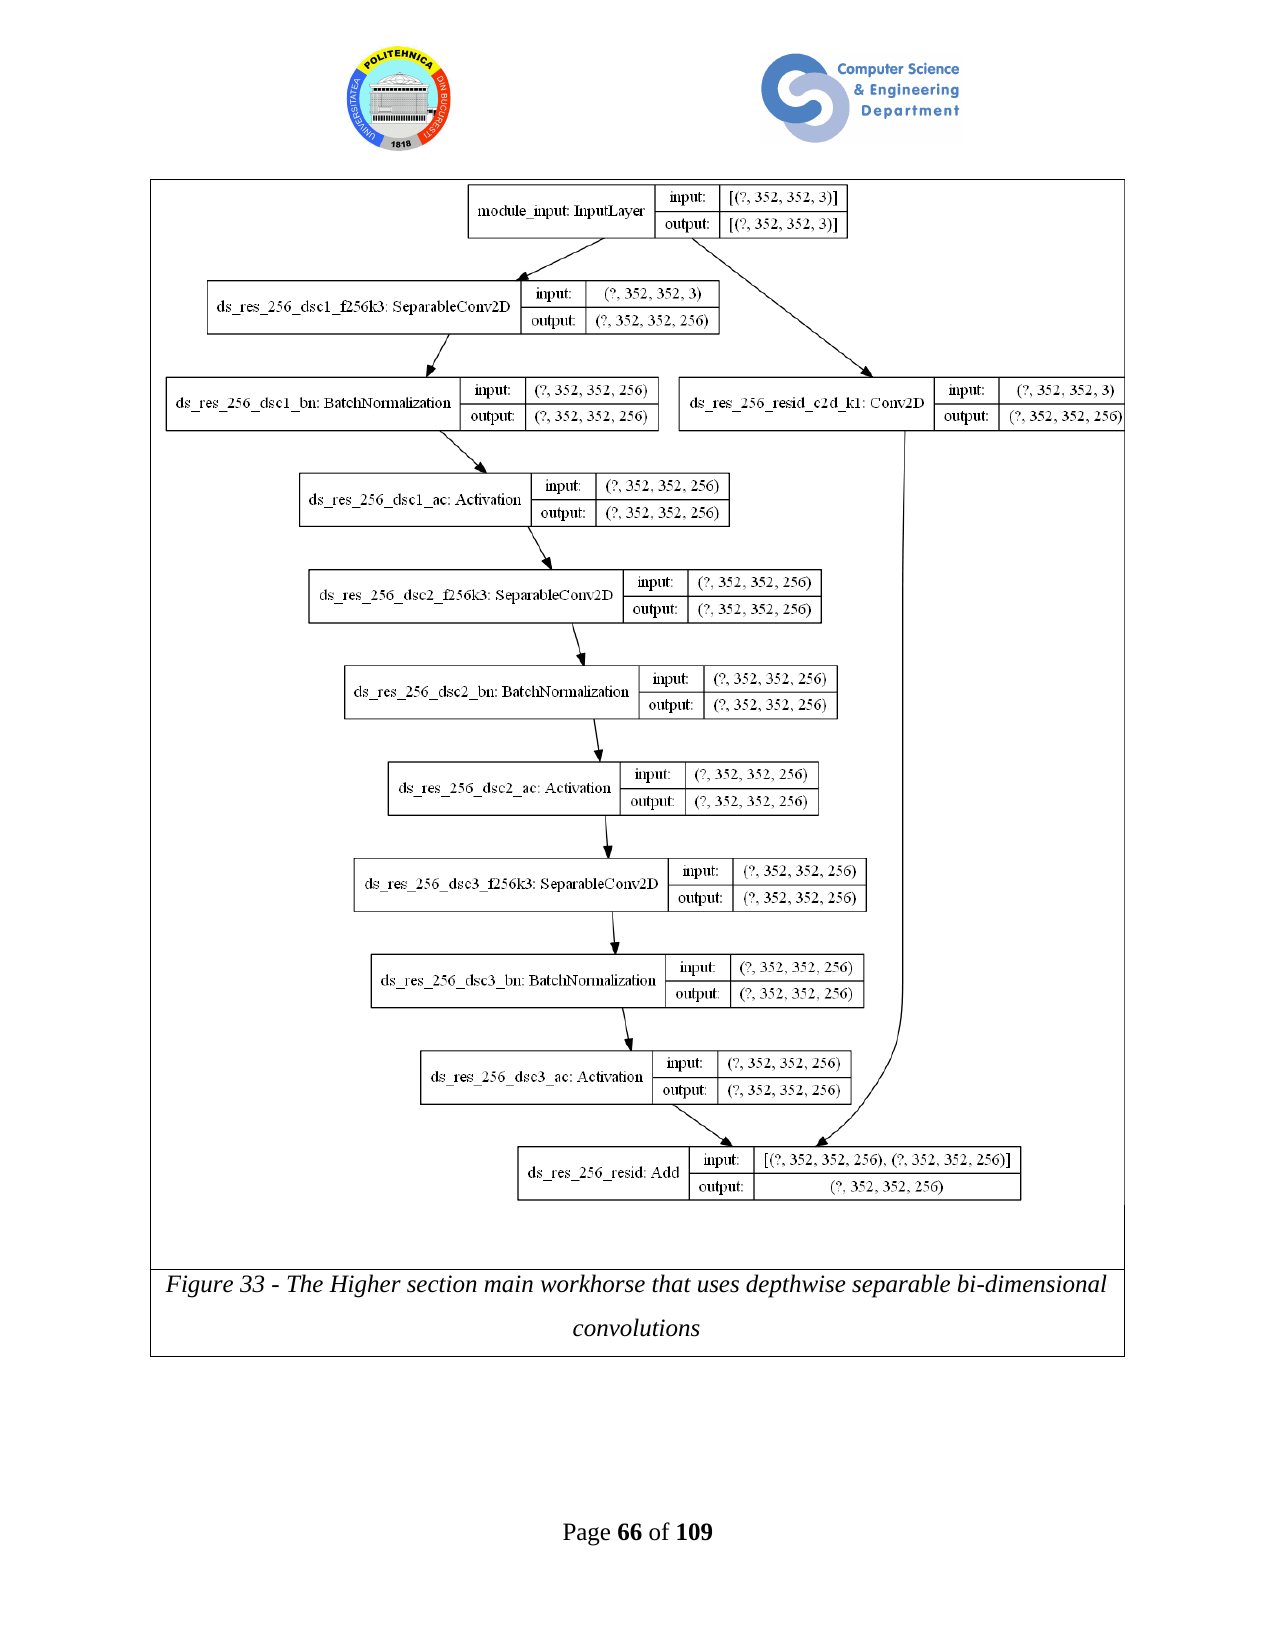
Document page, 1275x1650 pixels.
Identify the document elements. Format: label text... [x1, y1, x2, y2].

table_header [151, 180, 1124, 1268]
picture [760, 53, 963, 144]
picture [161, 180, 1125, 1205]
picture [346, 46, 451, 151]
